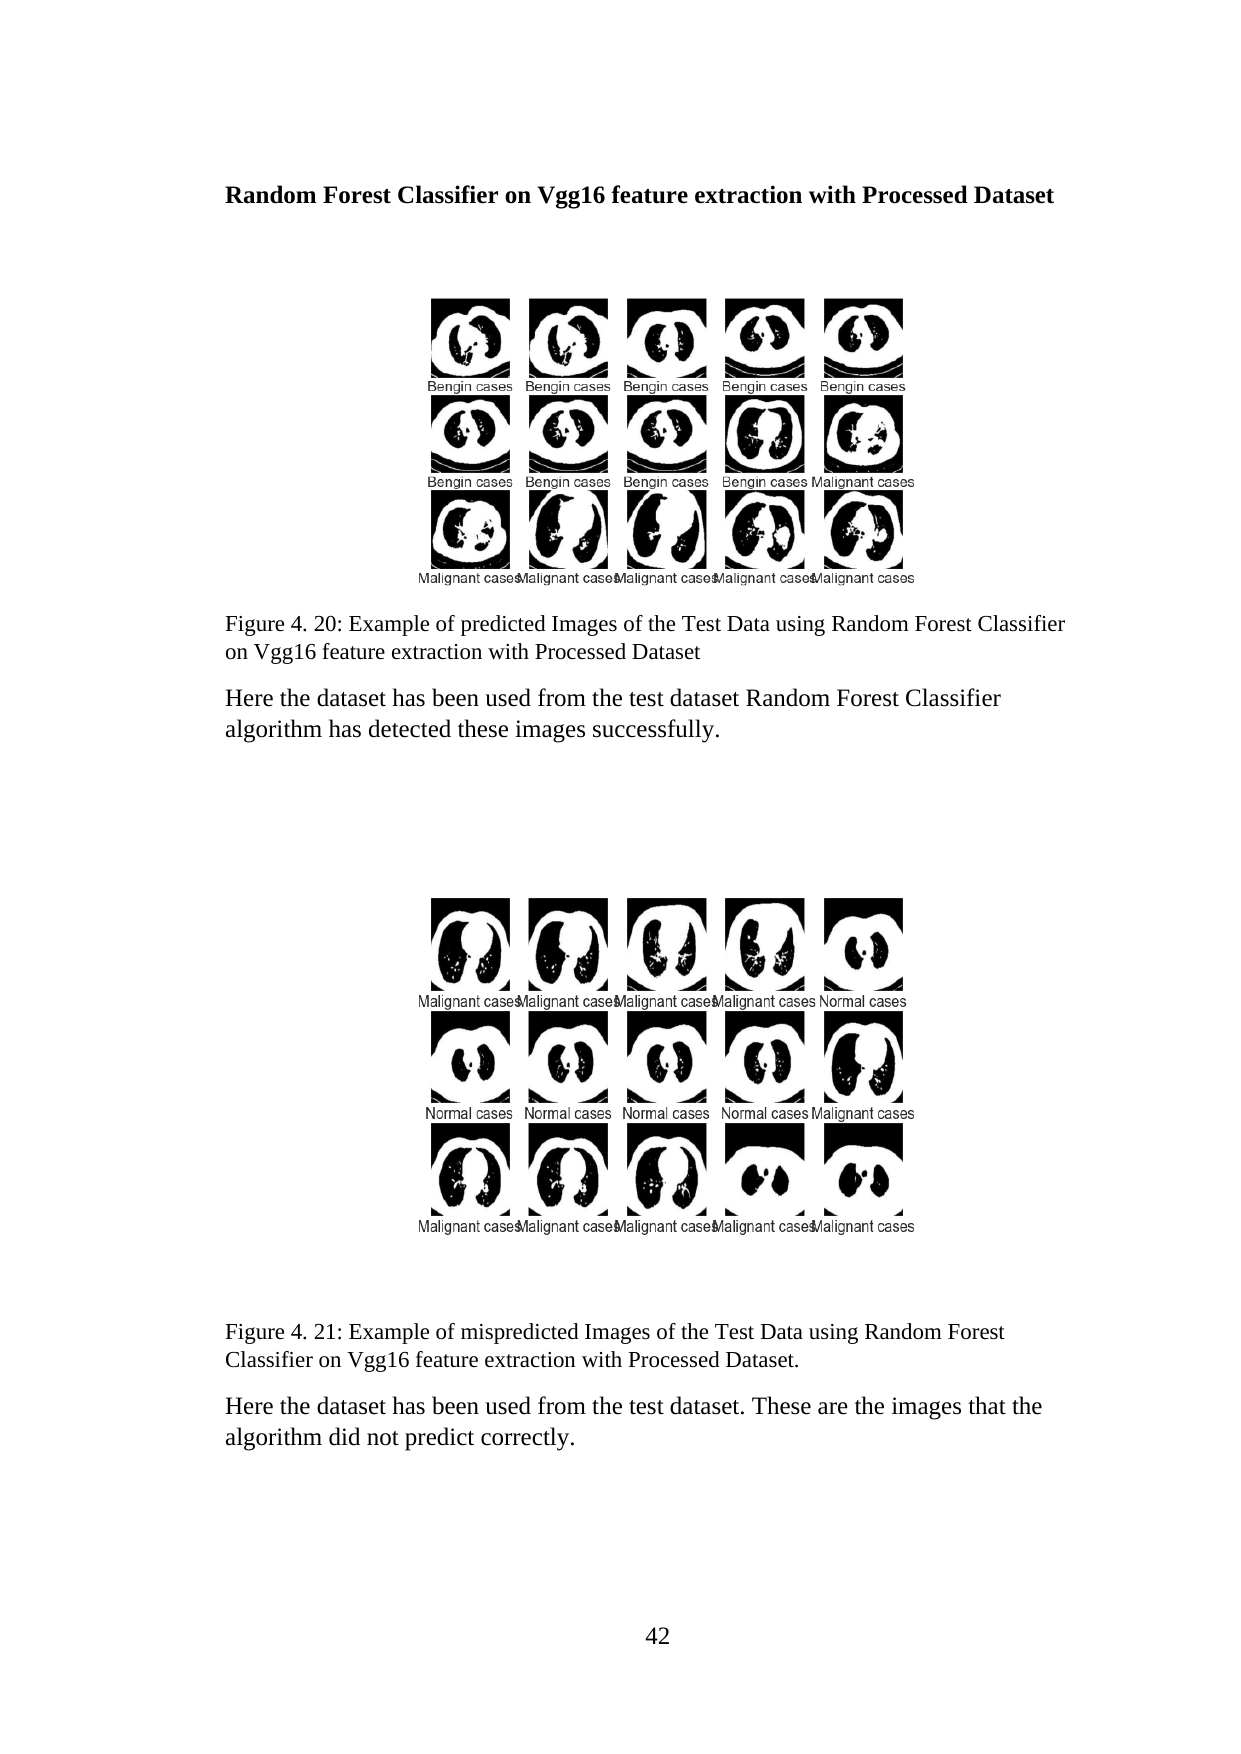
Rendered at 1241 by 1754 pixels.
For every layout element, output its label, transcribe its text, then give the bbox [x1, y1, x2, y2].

text Figure 4. 21: Example of mispredicted Images of the Test Data using Random Forest Classifier on Vgg16 feature extraction with Processed Dataset. [225, 1318, 1090, 1373]
picture [225, 857, 1091, 1241]
text Here the dataset has been used from the test dataset. These are the images that the algorithm did not predict correctly. [225, 1391, 1090, 1451]
text Figure 4. 20: Example of predicted Images of the Test Data using Random Forest Classifier on Vgg16 feature extraction with Processed Dataset [225, 610, 1090, 664]
text Here the dataset has been used from the test dataset Random Forest Classifier algorithm has detected these images successfully. [225, 683, 1090, 743]
picture [225, 266, 1091, 591]
text Random Forest Classifier on Vgg16 feature extraction with Processed Dataset [225, 180, 1090, 209]
